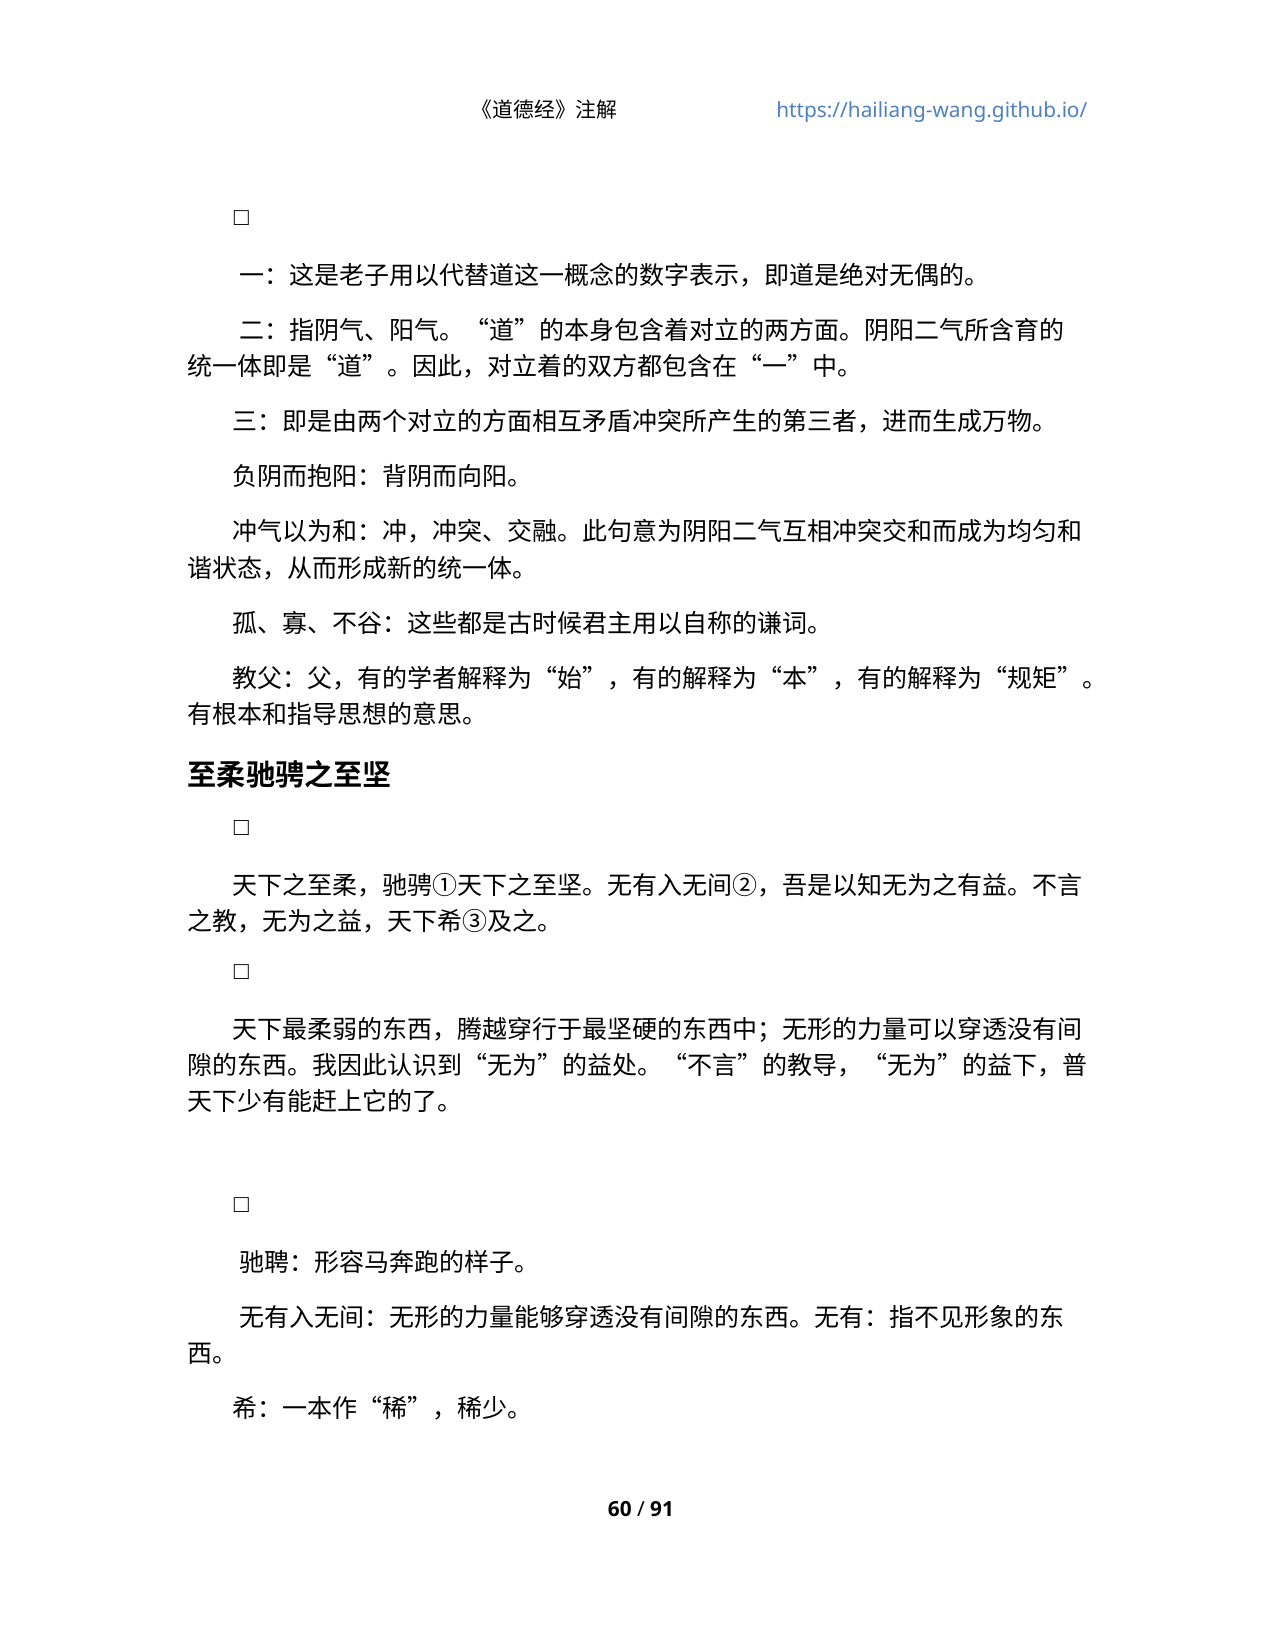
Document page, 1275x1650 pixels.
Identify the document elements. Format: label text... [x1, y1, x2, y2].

text 孤、寡、不谷：这些都是古时候君主用以自称的谦词。 [187, 603, 1087, 639]
text 负阴而抱阳：背阴而向阳。 [187, 457, 1087, 493]
text 二：指阴气、阳气。“道”的本身包含着对立的两方面。阴阳二气所含育的统一体即是“道”。因此，对立着的双方都包含在“一”中。 [187, 311, 1087, 383]
text 希：一本作“稀”，稀少。 [187, 1389, 1087, 1425]
text 驰聘：形容马奔跑的样子。 [187, 1242, 1087, 1279]
text 教父：父，有的学者解释为“始”，有的解释为“本”，有的解释为“规矩”。有根本和指导思想的意思。 [187, 658, 1087, 731]
subtitle 至柔驰骋之至坚 [187, 751, 1087, 794]
text 天下最柔弱的东西，腾越穿行于最坚硬的东西中；无形的力量可以穿透没有间隙的东西。我因此认识到“无为”的益处。“不言”的教导，“无为”的益下，普天下少有能赶上它的了。 [187, 1009, 1087, 1118]
text 天下之至柔，驰骋①天下之至坚。无有入无间②，吾是以知无为之有益。不言之教，无为之益，天下希③及之。 [187, 865, 1087, 938]
text 三：即是由两个对立的方面相互矛盾冲突所产生的第三者，进而生成万物。 [187, 402, 1087, 438]
text 无有入无间：无形的力量能够穿透没有间隙的东西。无有：指不见形象的东西。 [187, 1297, 1087, 1370]
text 冲气以为和：冲，冲突、交融。此句意为阴阳二气互相冲突交和而成为均匀和谐状态，从而形成新的统一体。 [187, 512, 1087, 584]
text 一：这是老子用以代替道这一概念的数字表示，即道是绝对无偶的。 [187, 256, 1087, 292]
